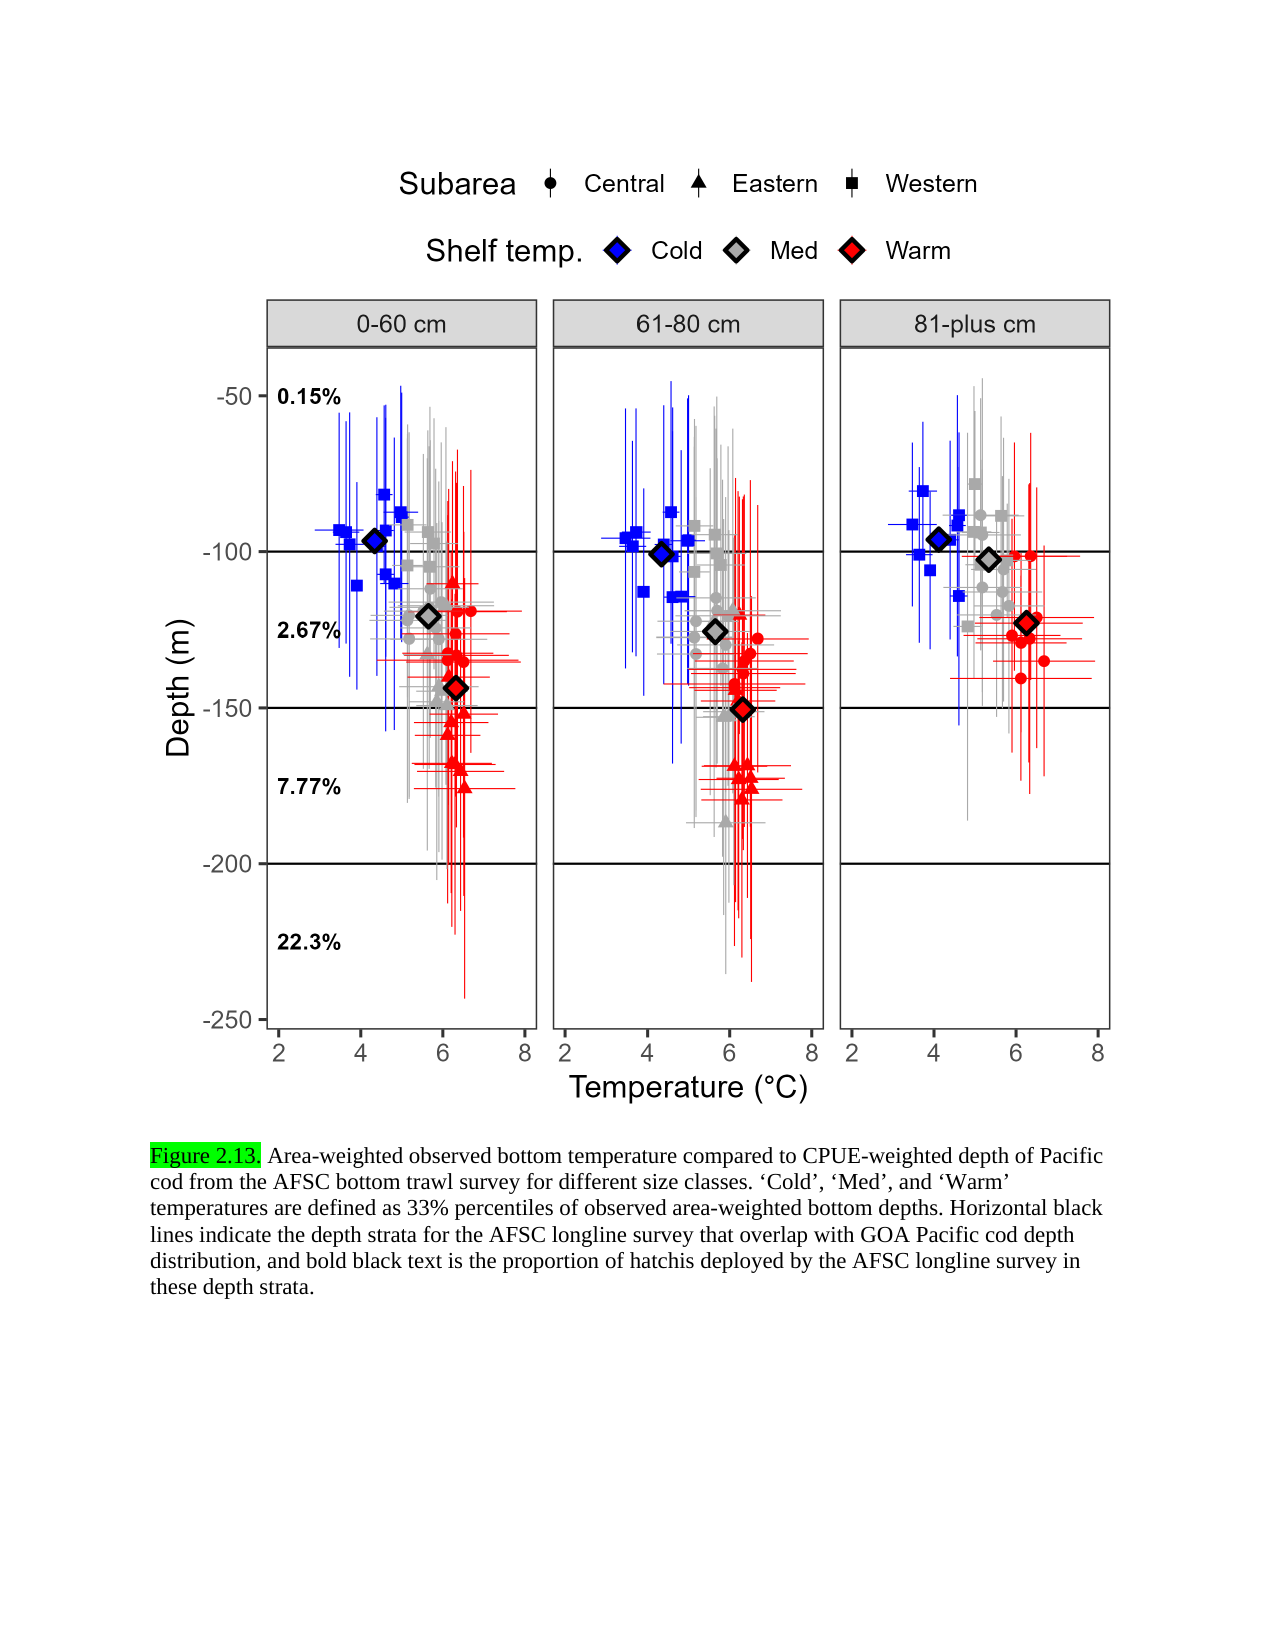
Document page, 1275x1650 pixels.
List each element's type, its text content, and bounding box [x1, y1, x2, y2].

subtitle Figure 2.13. Area-weighted observed bottom temperature compared to CPUE-weighted depth of Pacific cod from the AFSC bottom trawl survey for different size classes. ‘Cold’, ‘Med’, and ‘Warm’ temperatures are defined as 33% percentiles of observed area-weighted bottom depths. Horizontal black lines indicate the depth strata for the AFSC longline survey that overlap with GOA Pacific cod depth distribution, and bold black text is the proportion of hatchis deployed by the AFSC longline survey in these depth strata. [150, 1142, 1125, 1300]
picture [150, 150, 1125, 1125]
